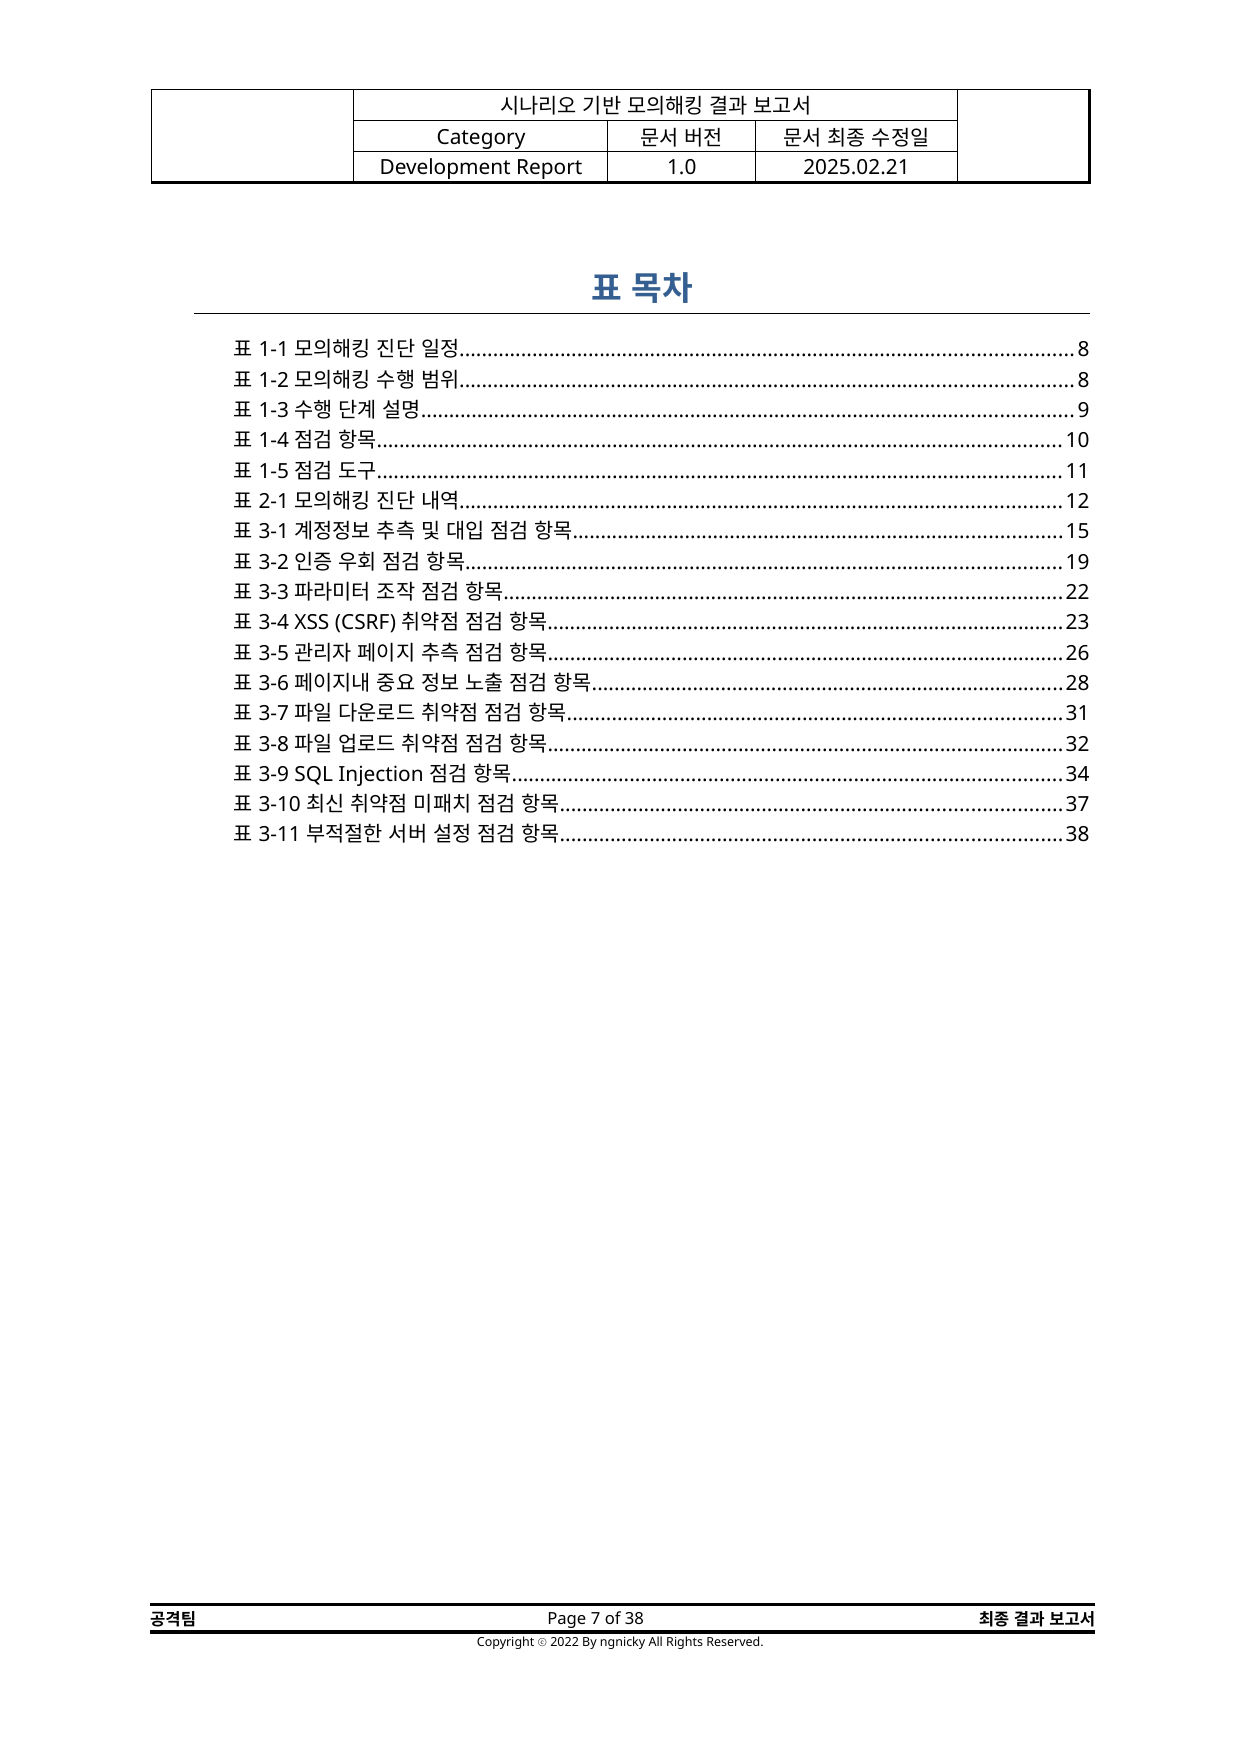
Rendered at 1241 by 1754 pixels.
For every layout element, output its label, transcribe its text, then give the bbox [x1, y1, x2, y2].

text 표 3-11 부적절한 서버 설정 점검 항목 38 [233, 818, 1090, 848]
subtitle 표 목차 [194, 262, 1090, 313]
text 표 3-9 SQL Injection 점검 항목 34 [233, 757, 1090, 787]
text 표 3-4 XSS (CSRF) 취약점 점검 항목 23 [233, 606, 1090, 636]
text 표 1-2 모의해킹 수행 범위 8 [233, 363, 1090, 393]
text 표 1-5 점검 도구 11 [233, 454, 1090, 484]
text 표 3-10 최신 취약점 미패치 점검 항목 37 [233, 787, 1090, 818]
text 표 3-1 계정정보 추측 및 대입 점검 항목 15 [233, 514, 1090, 545]
text 표 3-8 파일 업로드 취약점 점검 항목 32 [233, 727, 1090, 757]
text 표 3-7 파일 다운로드 취약점 점검 항목 31 [233, 696, 1090, 727]
text 표 3-2 인증 우회 점검 항목 19 [233, 545, 1090, 575]
text 표 1-4 점검 항목 10 [233, 424, 1090, 454]
text 표 3-6 페이지내 중요 정보 노출 점검 항목 28 [233, 666, 1090, 696]
text 표 3-3 파라미터 조작 점검 항목 22 [233, 575, 1090, 606]
text 표 1-1 모의해킹 진단 일정 8 [233, 333, 1090, 363]
text 표 3-5 관리자 페이지 추측 점검 항목 26 [233, 636, 1090, 666]
text 표 2-1 모의해킹 진단 내역 12 [233, 484, 1090, 514]
text 표 1-3 수행 단계 설명 9 [233, 393, 1090, 424]
